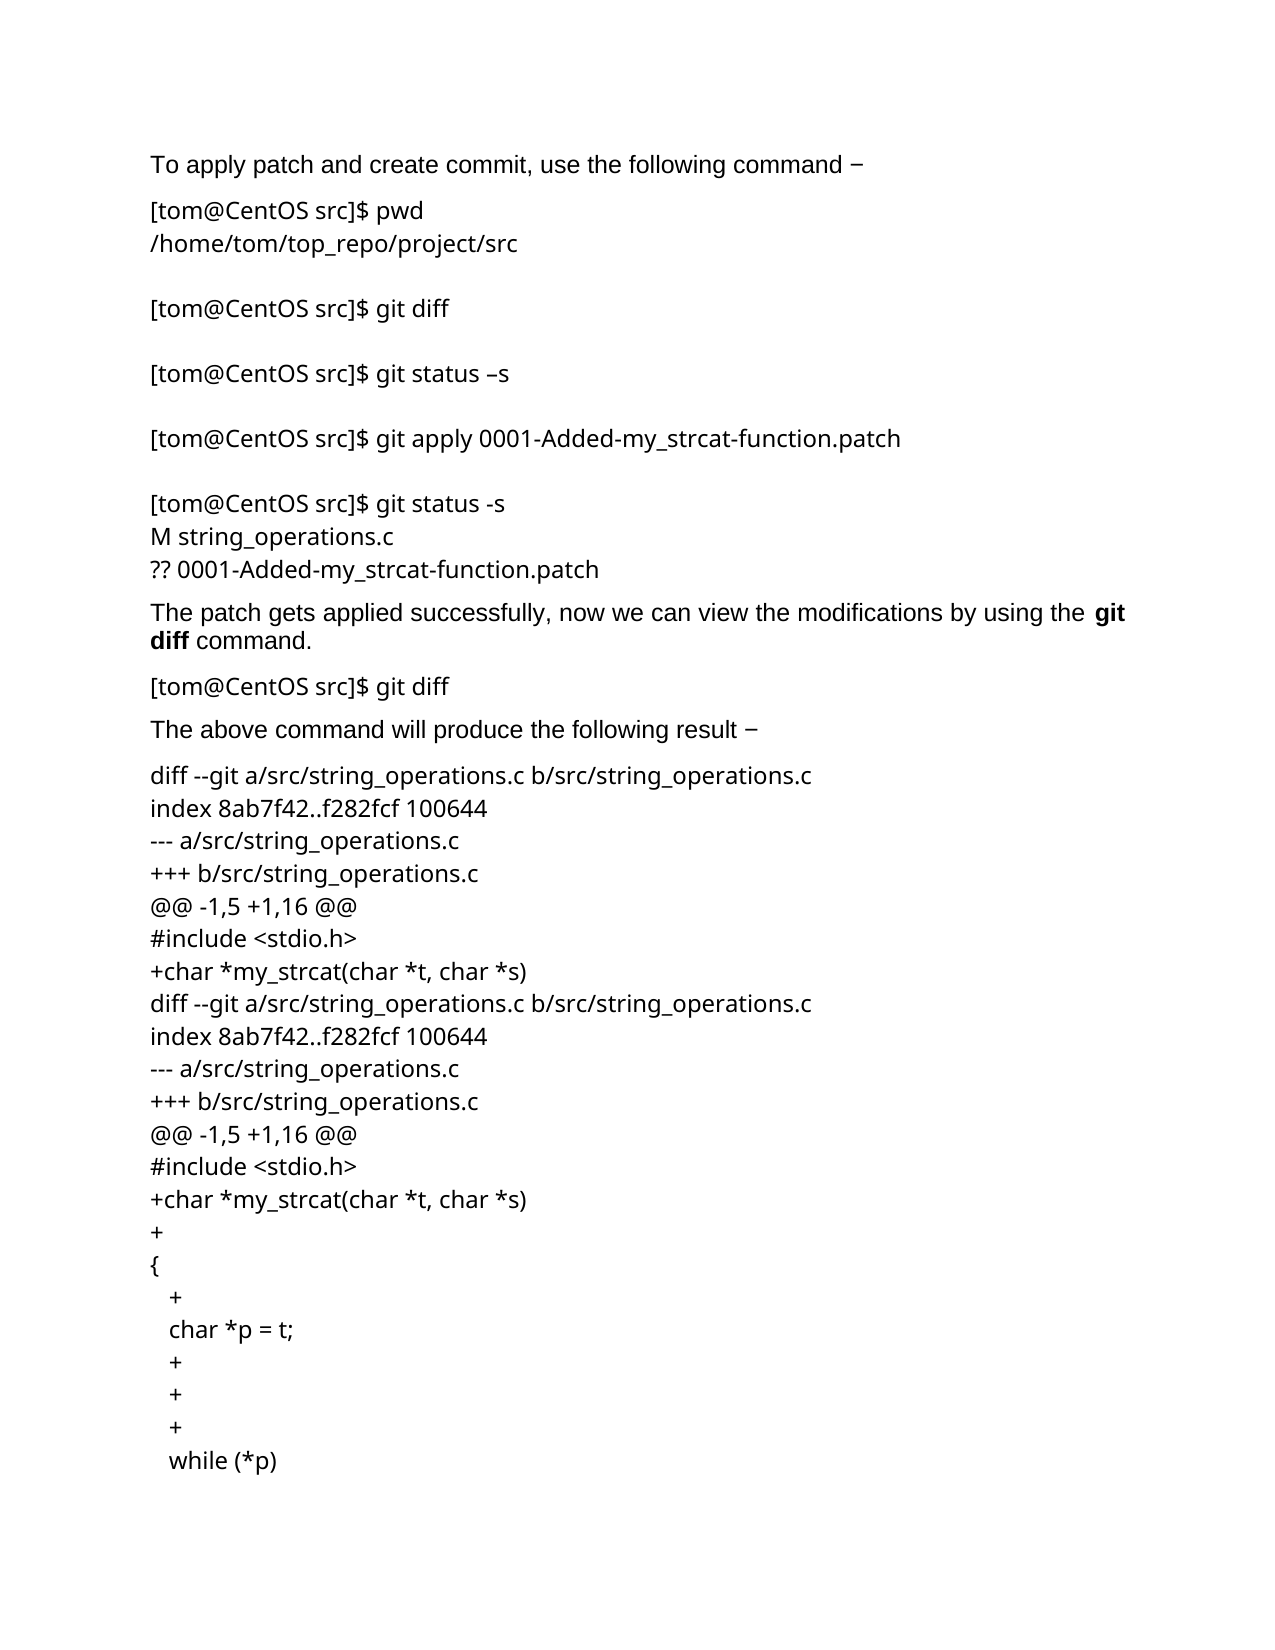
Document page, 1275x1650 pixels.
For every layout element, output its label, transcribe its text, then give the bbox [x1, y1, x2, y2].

text /home/tom/top_repo/project/src [150, 226, 1125, 259]
text + [150, 1411, 1125, 1443]
text [tom@CentOS src]$ git diff [150, 292, 1125, 324]
text +++ b/src/string_operations.c [150, 857, 1125, 889]
text index 8ab7f42..f282fcf 100644 [150, 1020, 1125, 1052]
text --- a/src/string_operations.c [150, 1052, 1125, 1085]
text index 8ab7f42..f282fcf 100644 [150, 791, 1125, 824]
text + [150, 1378, 1125, 1411]
text +char *my_strcat(char *t, char *s) [150, 954, 1125, 987]
text #include <stdio.h> [150, 922, 1125, 954]
text [tom@CentOS src]$ git diff [150, 670, 1125, 703]
text [tom@CentOS src]$ git apply 0001-Added-my_strcat-function.patch [150, 422, 1125, 454]
text The above command will produce the following result − [150, 715, 1125, 744]
text M string_operations.c [150, 520, 1125, 552]
text + [150, 1281, 1125, 1313]
text [tom@CentOS src]$ git status –s [150, 357, 1125, 389]
text ?? 0001-Added-my_strcat-function.patch [150, 552, 1125, 585]
text @@ -1,5 +1,16 @@ [150, 889, 1125, 922]
text @@ -1,5 +1,16 @@ [150, 1117, 1125, 1150]
text + [150, 1215, 1125, 1248]
text + [150, 1346, 1125, 1378]
text To apply patch and create commit, use the following command − [150, 150, 1125, 179]
text [tom@CentOS src]$ pwd [150, 194, 1125, 226]
text while (*p) [150, 1443, 1125, 1476]
text diff --git a/src/string_operations.c b/src/string_operations.c [150, 987, 1125, 1020]
text --- a/src/string_operations.c [150, 824, 1125, 857]
text { [150, 1248, 1125, 1281]
text +++ b/src/string_operations.c [150, 1085, 1125, 1117]
text diff --git a/src/string_operations.c b/src/string_operations.c [150, 759, 1125, 791]
text #include <stdio.h> [150, 1150, 1125, 1183]
text The patch gets applied successfully, now we can view the modifications by using the git diff command. [150, 597, 1125, 655]
text [tom@CentOS src]$ git status -s [150, 487, 1125, 520]
text +char *my_strcat(char *t, char *s) [150, 1183, 1125, 1215]
text char *p = t; [150, 1313, 1125, 1346]
